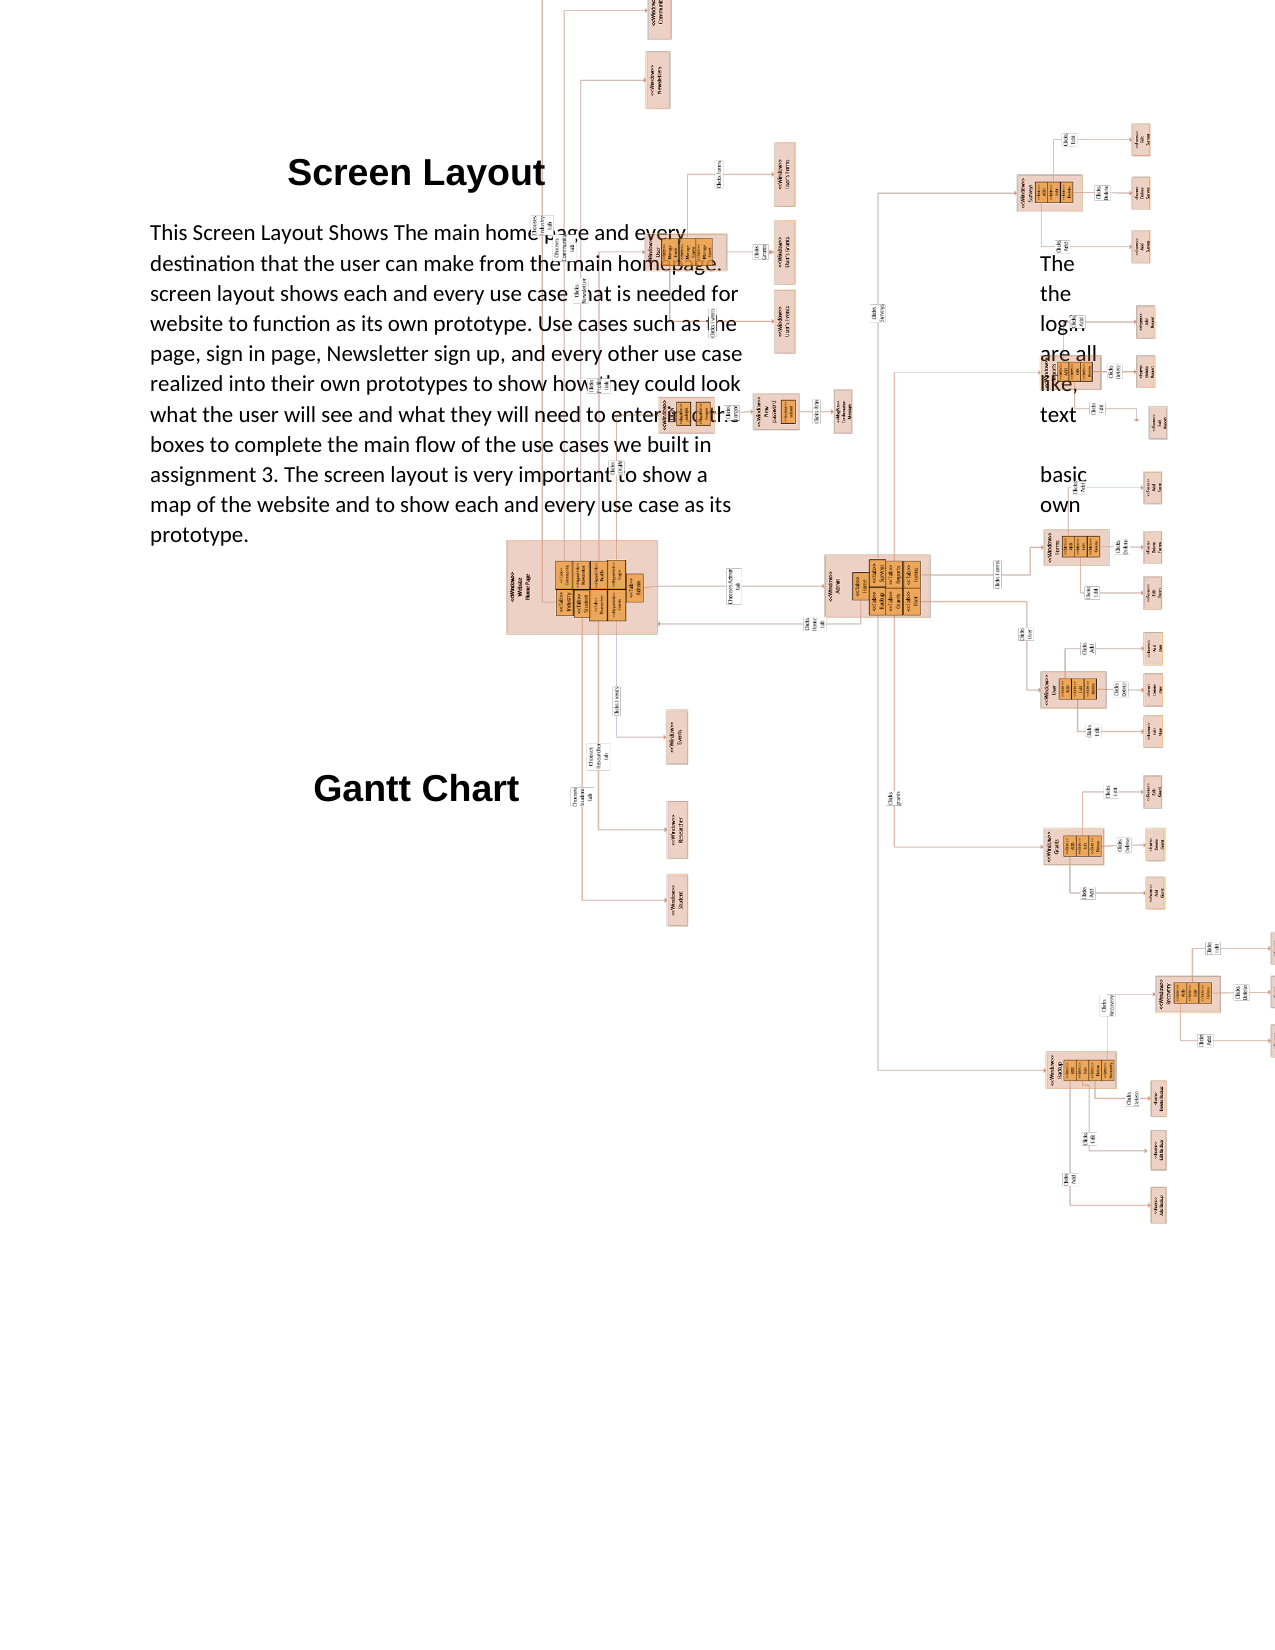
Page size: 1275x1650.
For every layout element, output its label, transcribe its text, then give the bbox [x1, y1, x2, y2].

text This Screen Layout Shows The main home page and every destination that the user can make from the main homepage. The screen layout shows each and every use case that is needed for the website to function as its own prototype. Use cases such as the login page, sign in page, Newsletter sign up, and every other use case are all realized into their own prototypes to show how they could look like, what the user will see and what they will need to enter into the text boxes to complete the main flow of the use cases we built in assignment 3. The screen layout is very important to show a basic map of the website and to show each and every use case as its own prototype. [150, 218, 505, 548]
text Screen Layout [28, 150, 505, 193]
picture [506, 0, 1275, 1223]
text Gantt Chart [28, 766, 505, 809]
